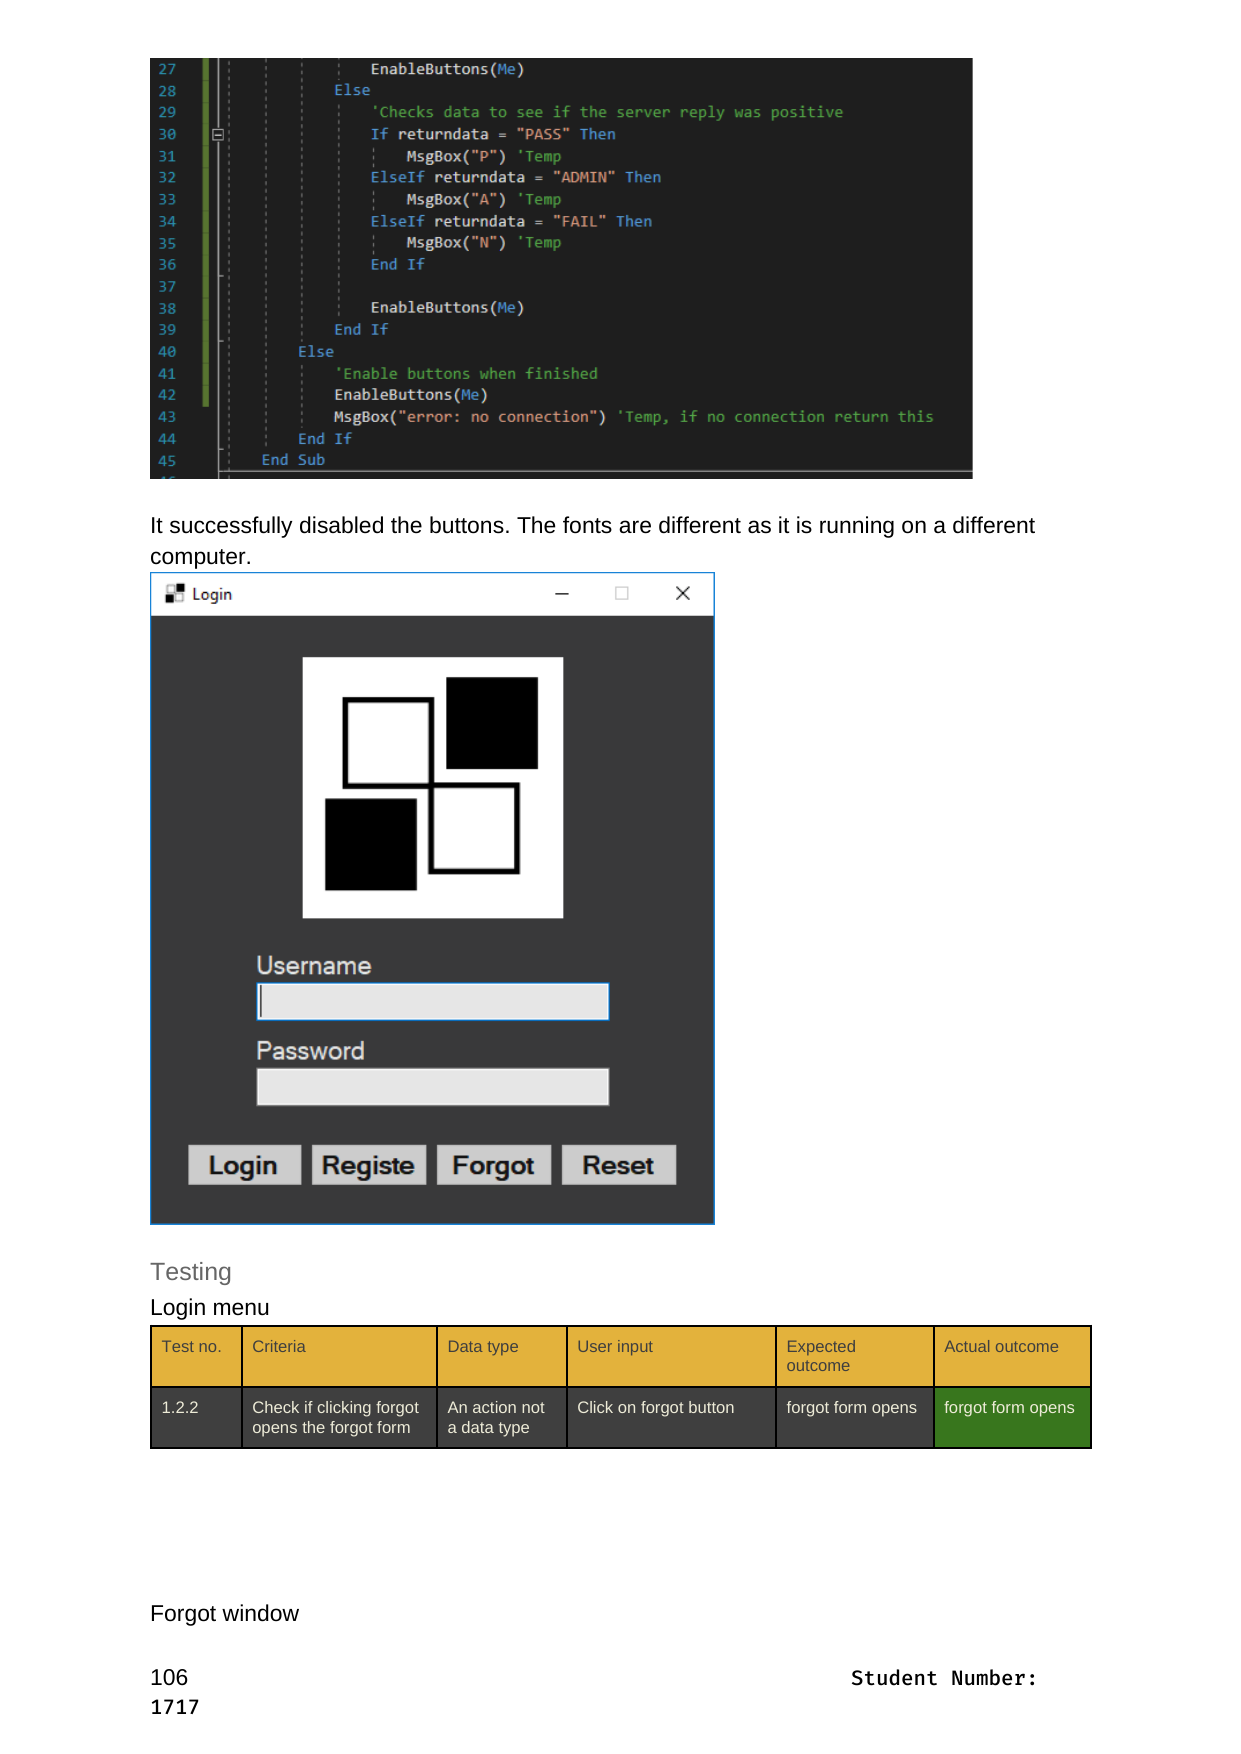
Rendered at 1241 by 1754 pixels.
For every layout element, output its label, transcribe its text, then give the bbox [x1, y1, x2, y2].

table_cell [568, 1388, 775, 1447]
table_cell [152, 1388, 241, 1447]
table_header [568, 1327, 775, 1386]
subtitle Testing [150, 1257, 1090, 1286]
text Forgot window [150, 1600, 1090, 1626]
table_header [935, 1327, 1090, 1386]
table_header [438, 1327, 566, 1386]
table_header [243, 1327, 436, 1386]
text Login menu [150, 1294, 1090, 1321]
text It successfully disabled the buttons. The fonts are different as it is running on a different computer. [150, 512, 1090, 569]
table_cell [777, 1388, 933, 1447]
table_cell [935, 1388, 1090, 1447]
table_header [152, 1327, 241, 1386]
picture [150, 572, 715, 1225]
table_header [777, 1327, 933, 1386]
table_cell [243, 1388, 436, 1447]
picture [150, 58, 973, 479]
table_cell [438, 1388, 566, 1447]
